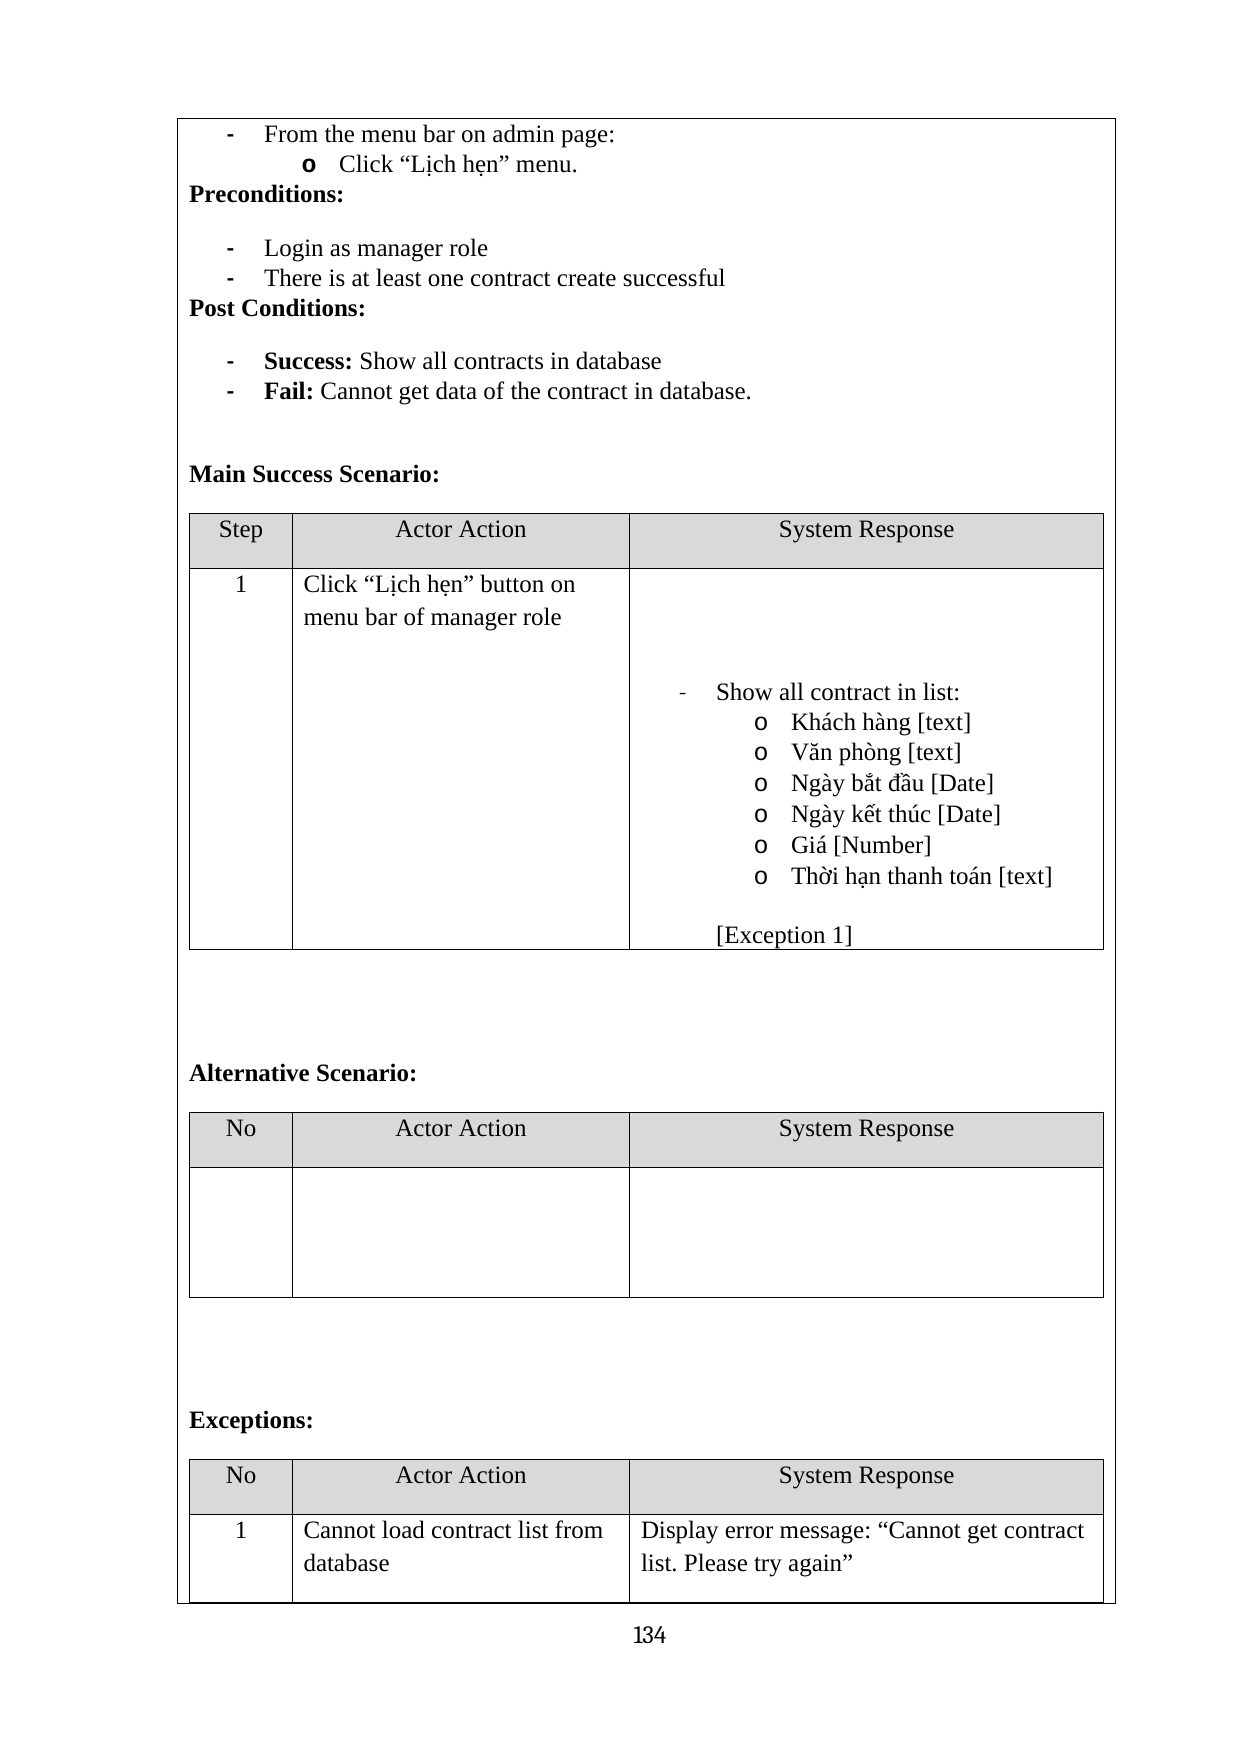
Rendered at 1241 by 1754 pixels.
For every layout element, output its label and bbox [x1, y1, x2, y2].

table_cell [178, 119, 1115, 1603]
